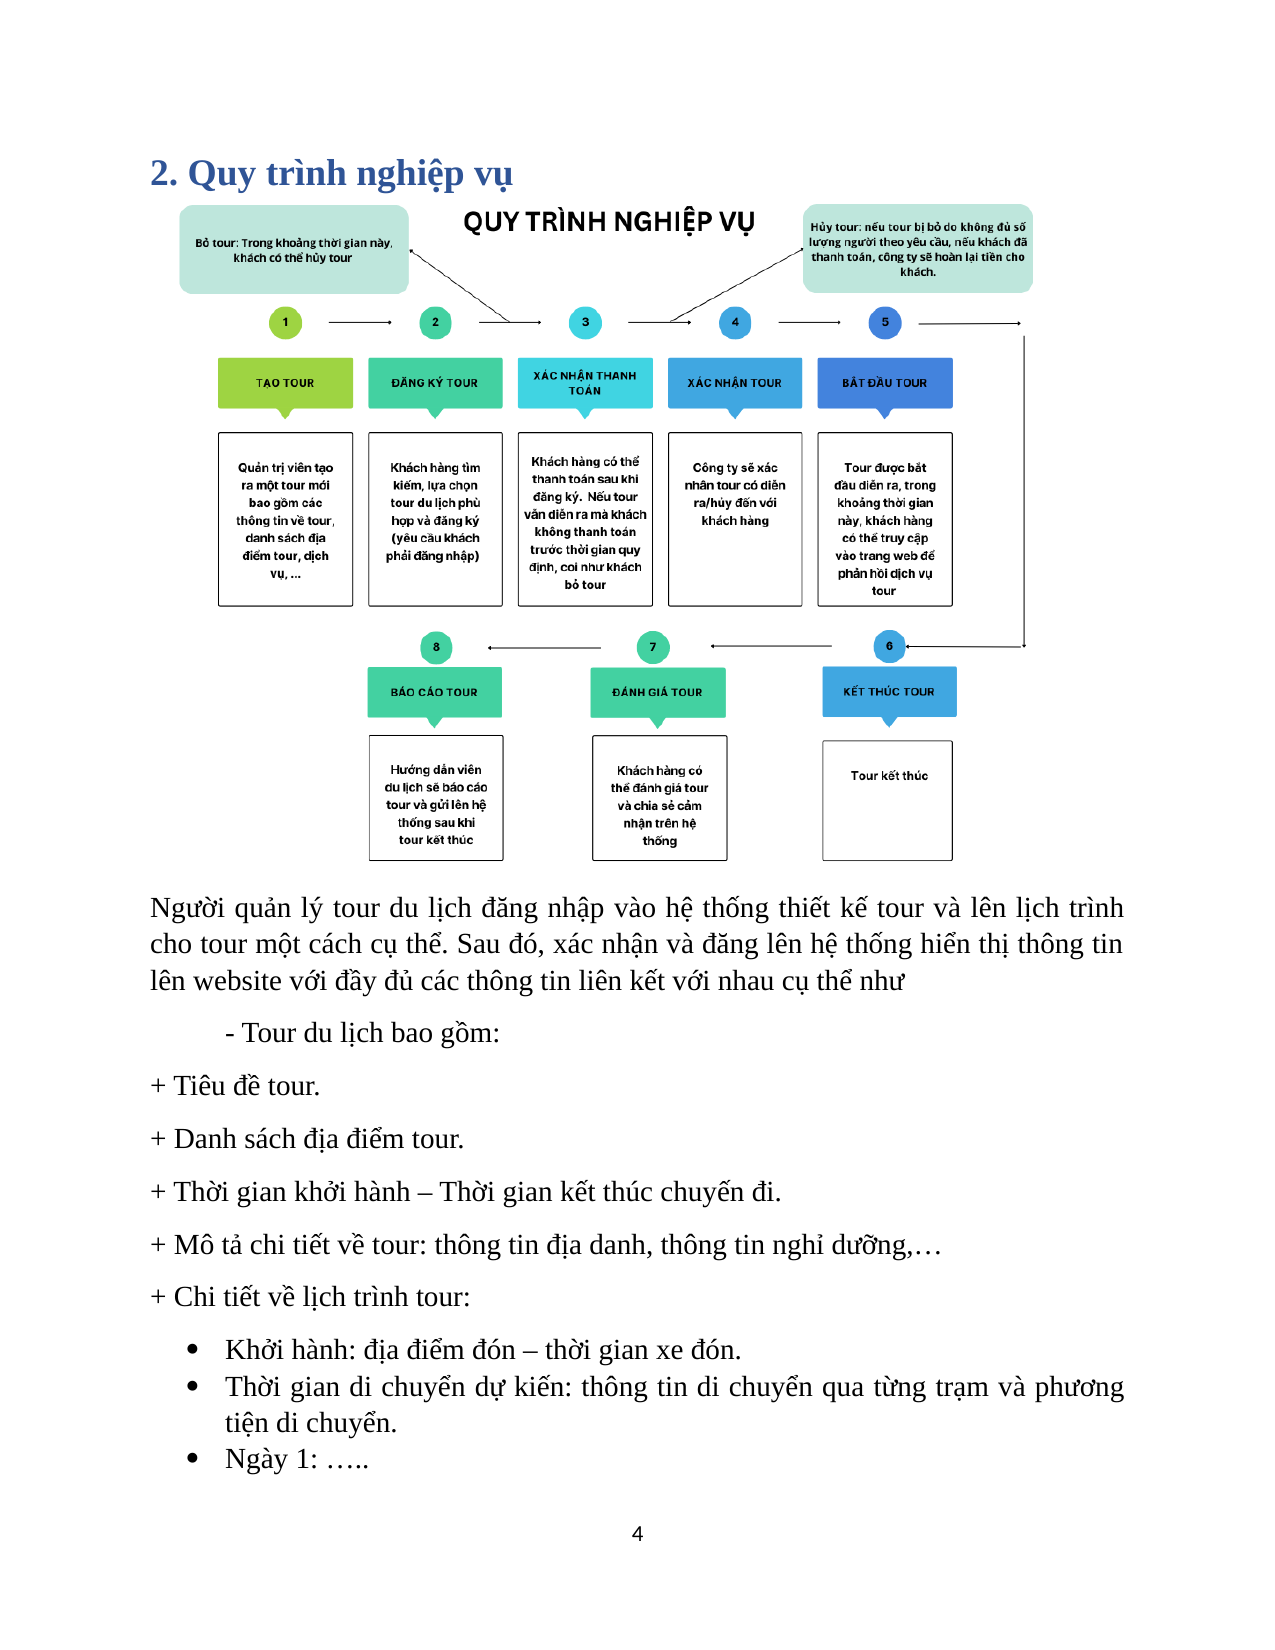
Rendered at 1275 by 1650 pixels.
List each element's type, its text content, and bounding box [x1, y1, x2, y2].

text + Thời gian khởi hành – Thời gian kết thúc chuyến đi. [150, 1174, 1125, 1207]
subtitle 2. Quy trình nghiệp vụ [150, 150, 1125, 193]
text + Chi tiết về lịch trình tour: [150, 1279, 1125, 1313]
text Người quản lý tour du lịch đăng nhập vào hệ thống thiết kế tour và lên lịch trình cho tour một cách cụ thể. Sau đó, xác nhận và đăng lên hệ thống hiển thị thông tin lên website với đầy đủ các thông tin liên kết với nhau cụ thể như [150, 890, 1125, 996]
picture [150, 196, 1050, 872]
list Thời gian di chuyển dự kiến: thông tin di chuyển qua từng trạm và phương tiện di chuyển. [187, 1369, 1125, 1438]
text + Danh sách địa điểm tour. [150, 1121, 1125, 1155]
text + Mô tả chi tiết về tour: thông tin địa danh, thông tin nghỉ dưỡng,… [150, 1227, 1125, 1260]
text + Tiêu đề tour. [150, 1068, 1125, 1102]
list Ngày 1: ….. [187, 1441, 1125, 1475]
list Khởi hành: địa điểm đón – thời gian xe đón. [187, 1332, 1125, 1366]
text - Tour du lịch bao gồm: [150, 1016, 1125, 1049]
